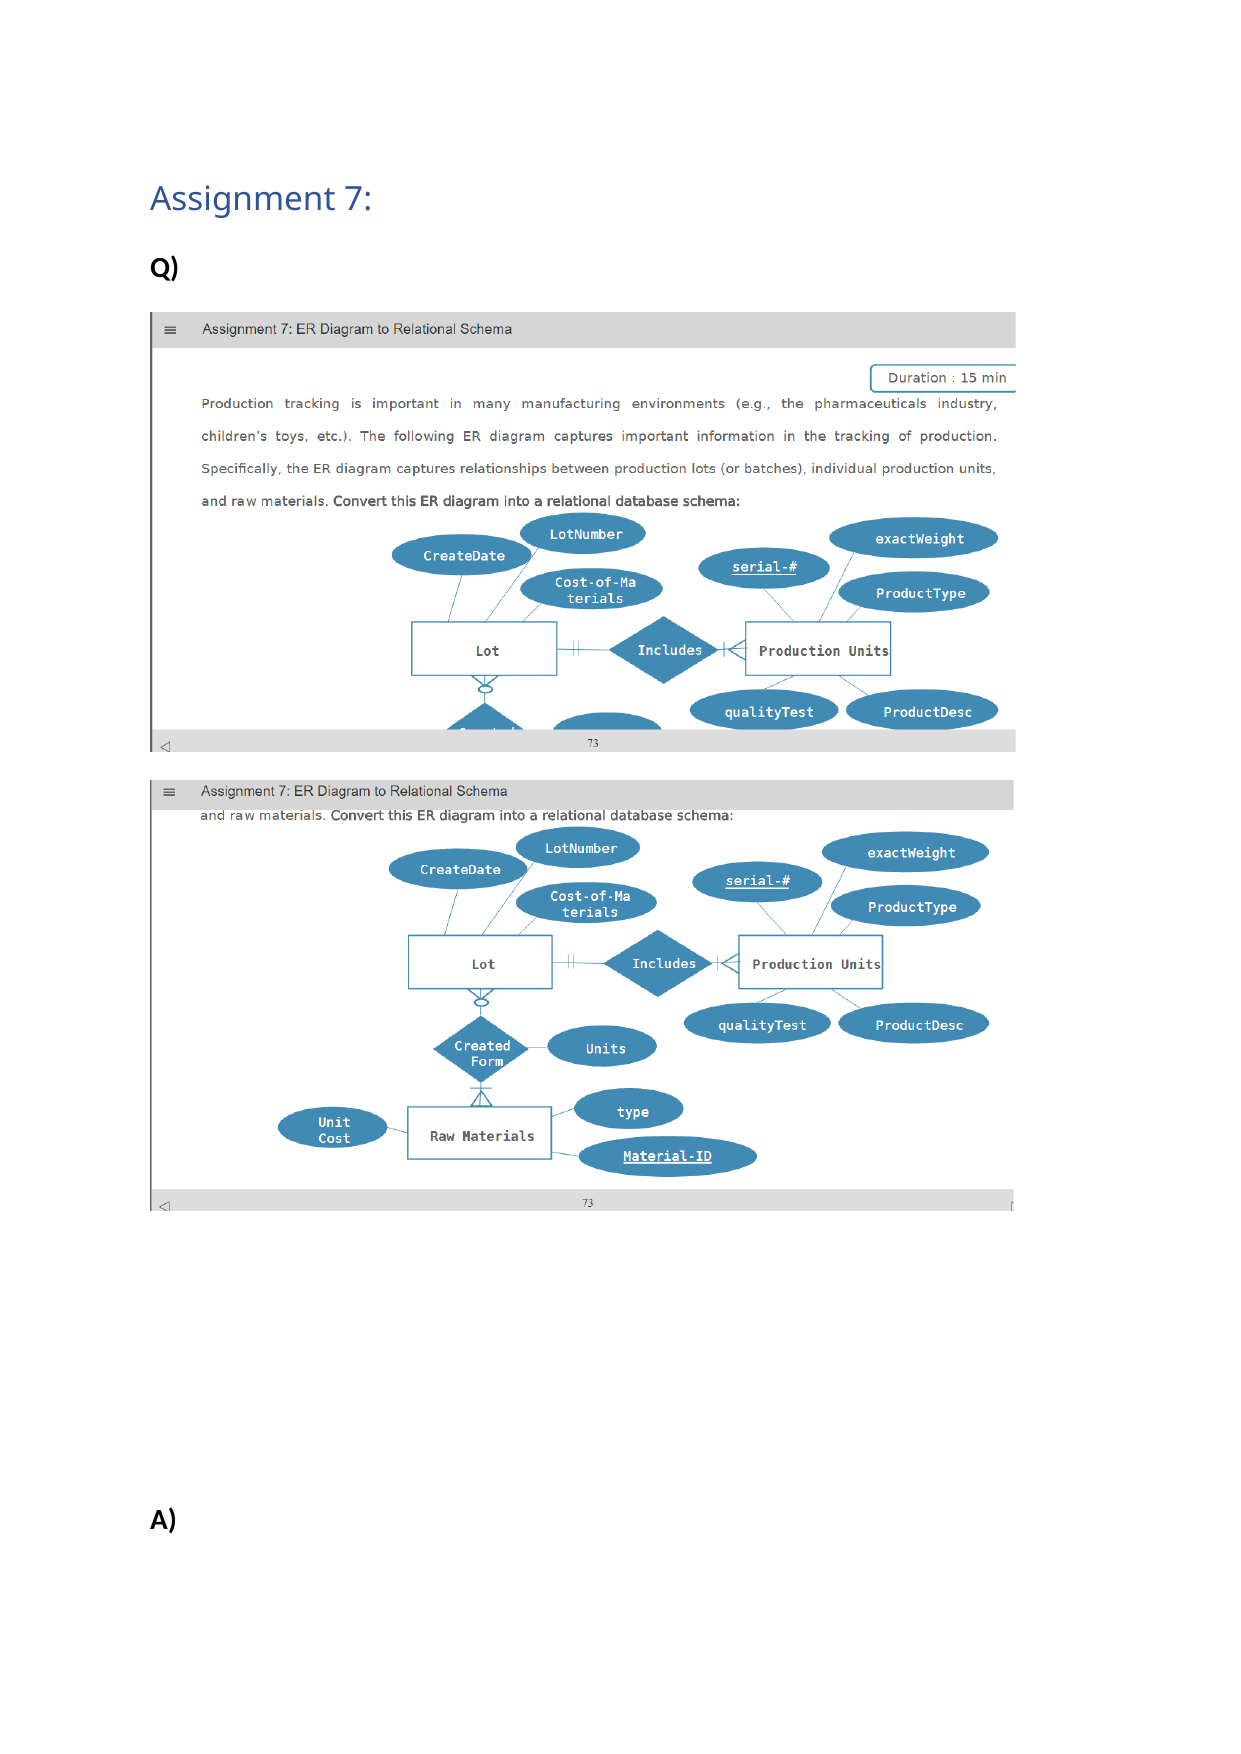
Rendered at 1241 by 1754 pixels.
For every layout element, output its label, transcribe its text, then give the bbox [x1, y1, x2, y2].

picture [150, 780, 1014, 1211]
subtitle Q) [150, 249, 1090, 284]
picture [150, 312, 1016, 752]
subtitle Assignment 7: [150, 175, 1090, 220]
subtitle A) [150, 1501, 1090, 1536]
